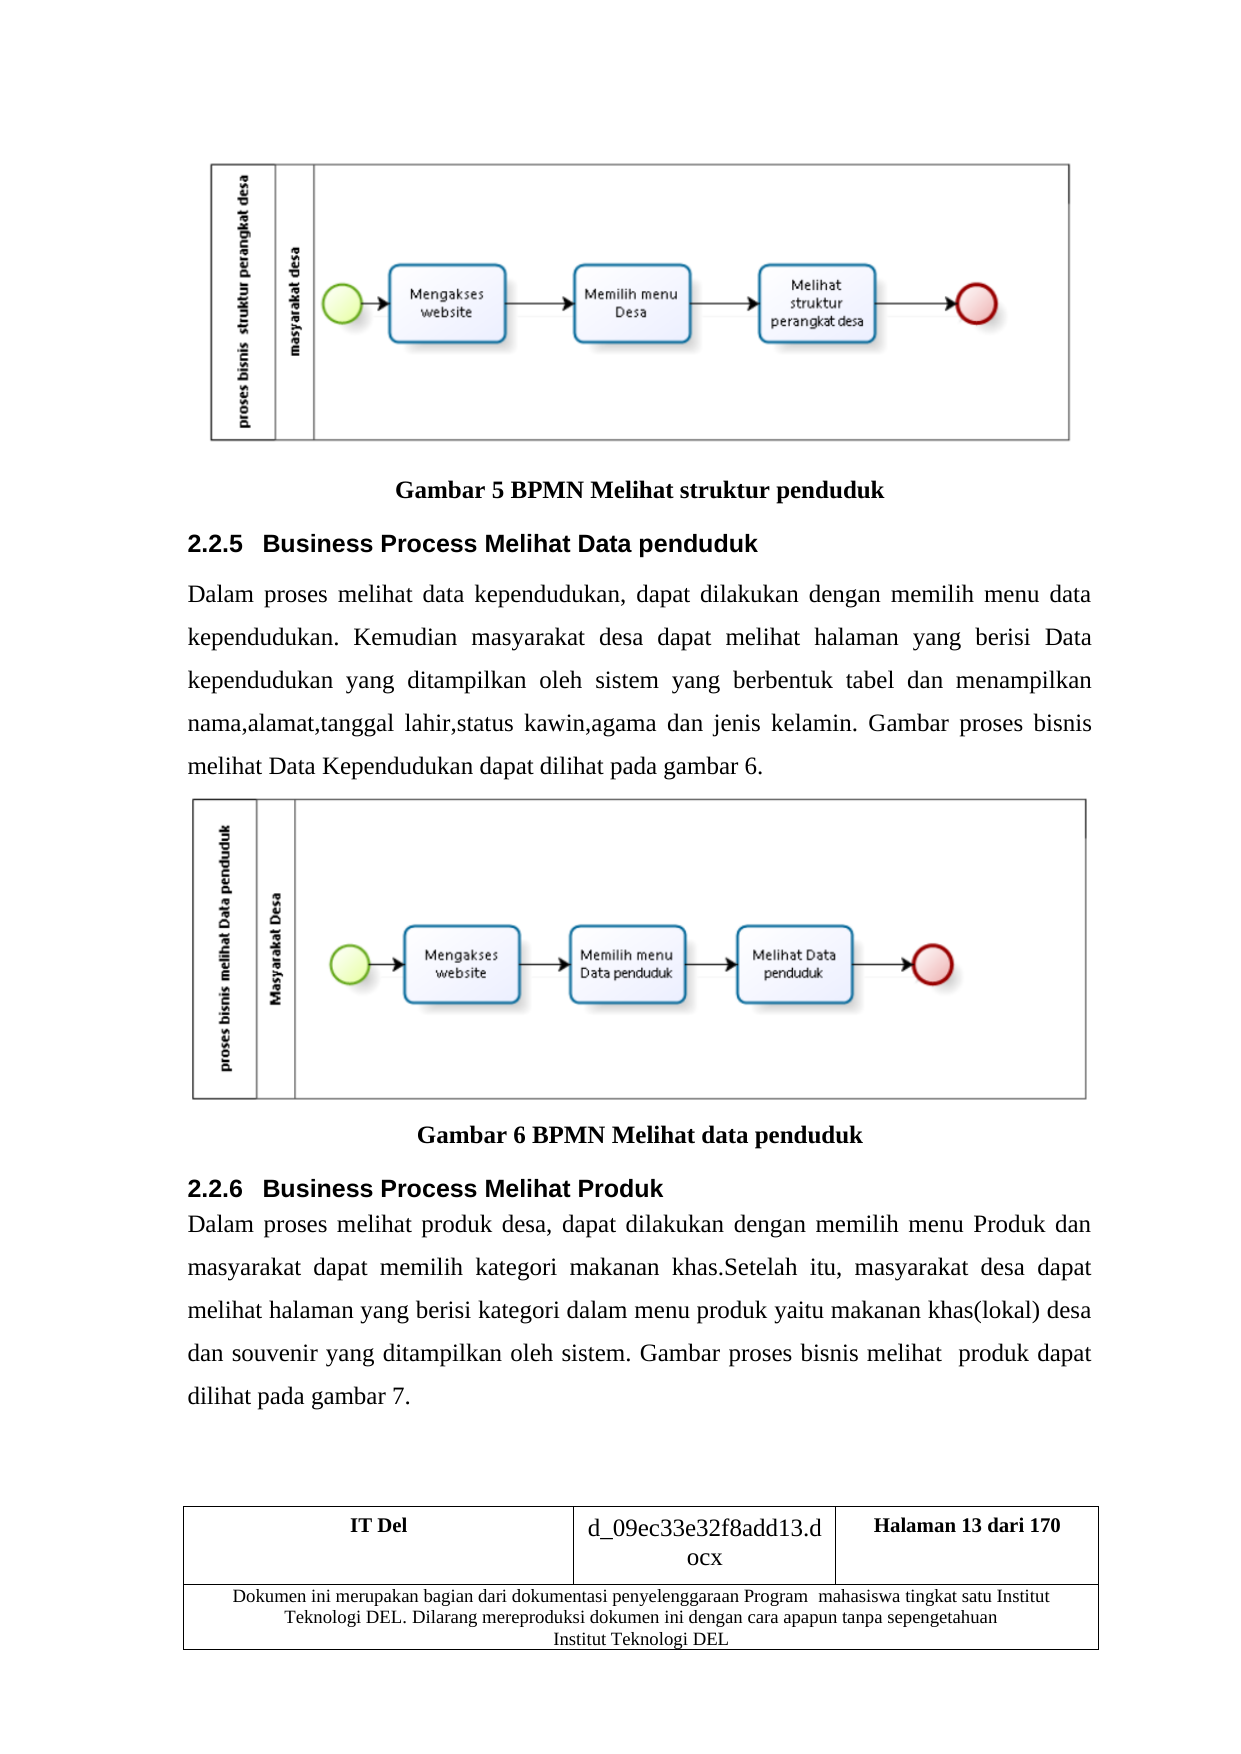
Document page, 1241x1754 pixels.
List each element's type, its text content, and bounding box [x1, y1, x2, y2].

subtitle Business Process Melihat Data penduduk [187, 529, 1092, 558]
subtitle Business Process Melihat Produk [187, 1174, 1092, 1202]
picture [187, 147, 1093, 462]
text Gambar 6 BPMN Melihat data penduduk [187, 1120, 1092, 1149]
picture [187, 794, 1093, 1106]
text Dalam proses melihat produk desa, dapat dilakukan dengan memilih menu Produk dan masyarakat dapat memilih kategori makanan khas.Setelah itu, masyarakat desa dapat melihat halaman yang berisi kategori dalam menu produk yaitu makanan khas(lokal) desa dan souvenir yang ditampilkan oleh sistem. Gambar proses bisnis melihat produk dapat dilihat pada gambar 7. [187, 1209, 1092, 1410]
text Dalam proses melihat data kependudukan, dapat dilakukan dengan memilih menu data kependudukan. Kemudian masyarakat desa dapat melihat halaman yang berisi Data kependudukan yang ditampilkan oleh sistem yang berbentuk tabel dan menampilkan nama,alamat,tanggal lahir,status kawin,agama dan jenis kelamin. Gambar proses bisnis melihat Data Kependudukan dapat dilihat pada gambar 6. [187, 579, 1092, 780]
text Gambar 5 BPMN Melihat struktur penduduk [187, 476, 1092, 504]
